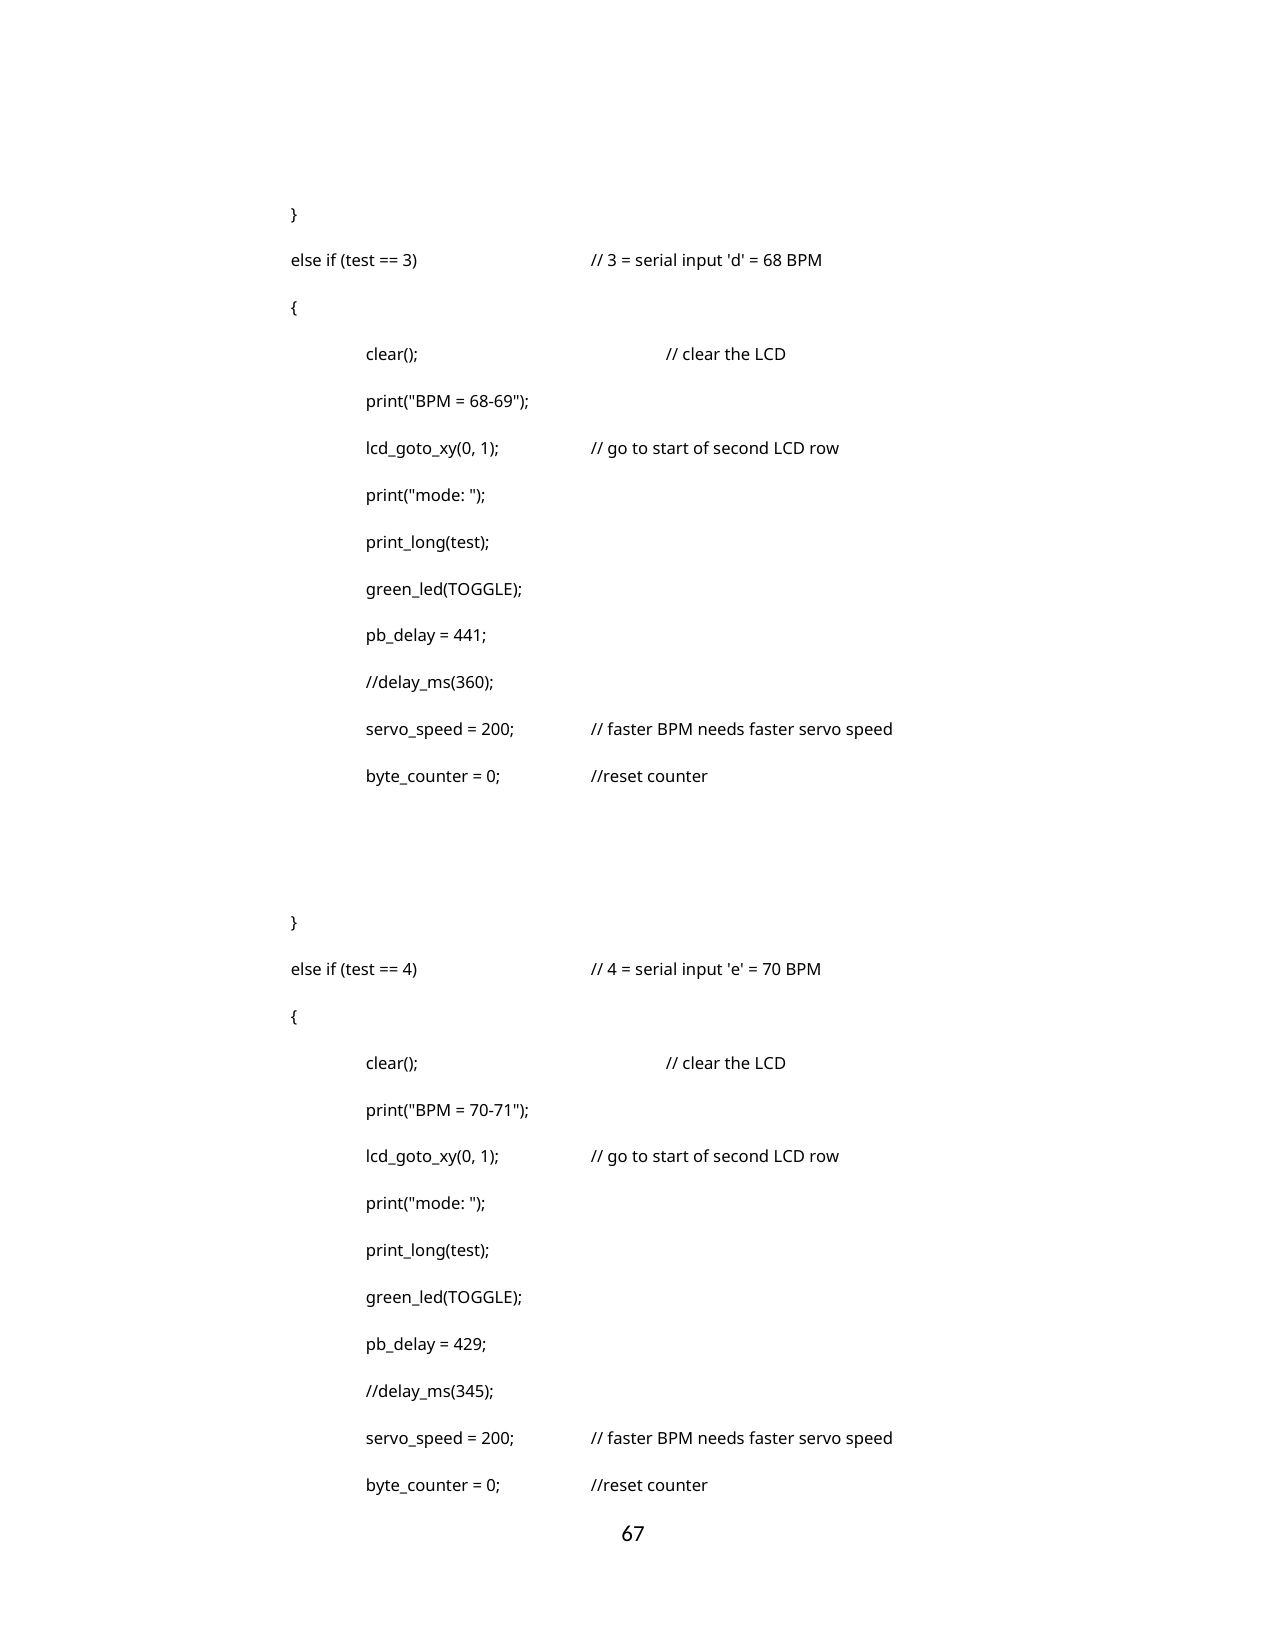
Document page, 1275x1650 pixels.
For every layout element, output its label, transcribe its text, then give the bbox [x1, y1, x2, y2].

text clear(); // clear the LCD [141, 343, 1125, 366]
text green_led(TOGGLE); [141, 1286, 1125, 1308]
text { [141, 1004, 1125, 1027]
text pb_delay = 429; [141, 1332, 1125, 1355]
text print("BPM = 68-69"); [141, 390, 1125, 412]
text clear(); // clear the LCD [141, 1051, 1125, 1074]
text byte_counter = 0; //reset counter [141, 765, 1125, 787]
text print("BPM = 70-71"); [141, 1098, 1125, 1121]
text //delay_ms(345); [141, 1379, 1125, 1402]
text green_led(TOGGLE); [141, 577, 1125, 600]
text servo_speed = 200; // faster BPM needs faster servo speed [141, 1426, 1125, 1449]
text print_long(test); [141, 530, 1125, 553]
text print_long(test); [141, 1239, 1125, 1261]
text { [141, 296, 1125, 319]
text pb_delay = 441; [141, 624, 1125, 647]
text print("mode: "); [141, 1192, 1125, 1214]
text else if (test == 3) // 3 = serial input 'd' = 68 BPM [141, 249, 1125, 272]
text } [141, 202, 1125, 225]
text lcd_goto_xy(0, 1); // go to start of second LCD row [141, 437, 1125, 459]
text byte_counter = 0; //reset counter [141, 1473, 1125, 1496]
text //delay_ms(360); [141, 671, 1125, 694]
text else if (test == 4) // 4 = serial input 'e' = 70 BPM [141, 957, 1125, 980]
text lcd_goto_xy(0, 1); // go to start of second LCD row [141, 1145, 1125, 1168]
text servo_speed = 200; // faster BPM needs faster servo speed [141, 718, 1125, 741]
text print("mode: "); [141, 483, 1125, 506]
text } [141, 911, 1125, 933]
